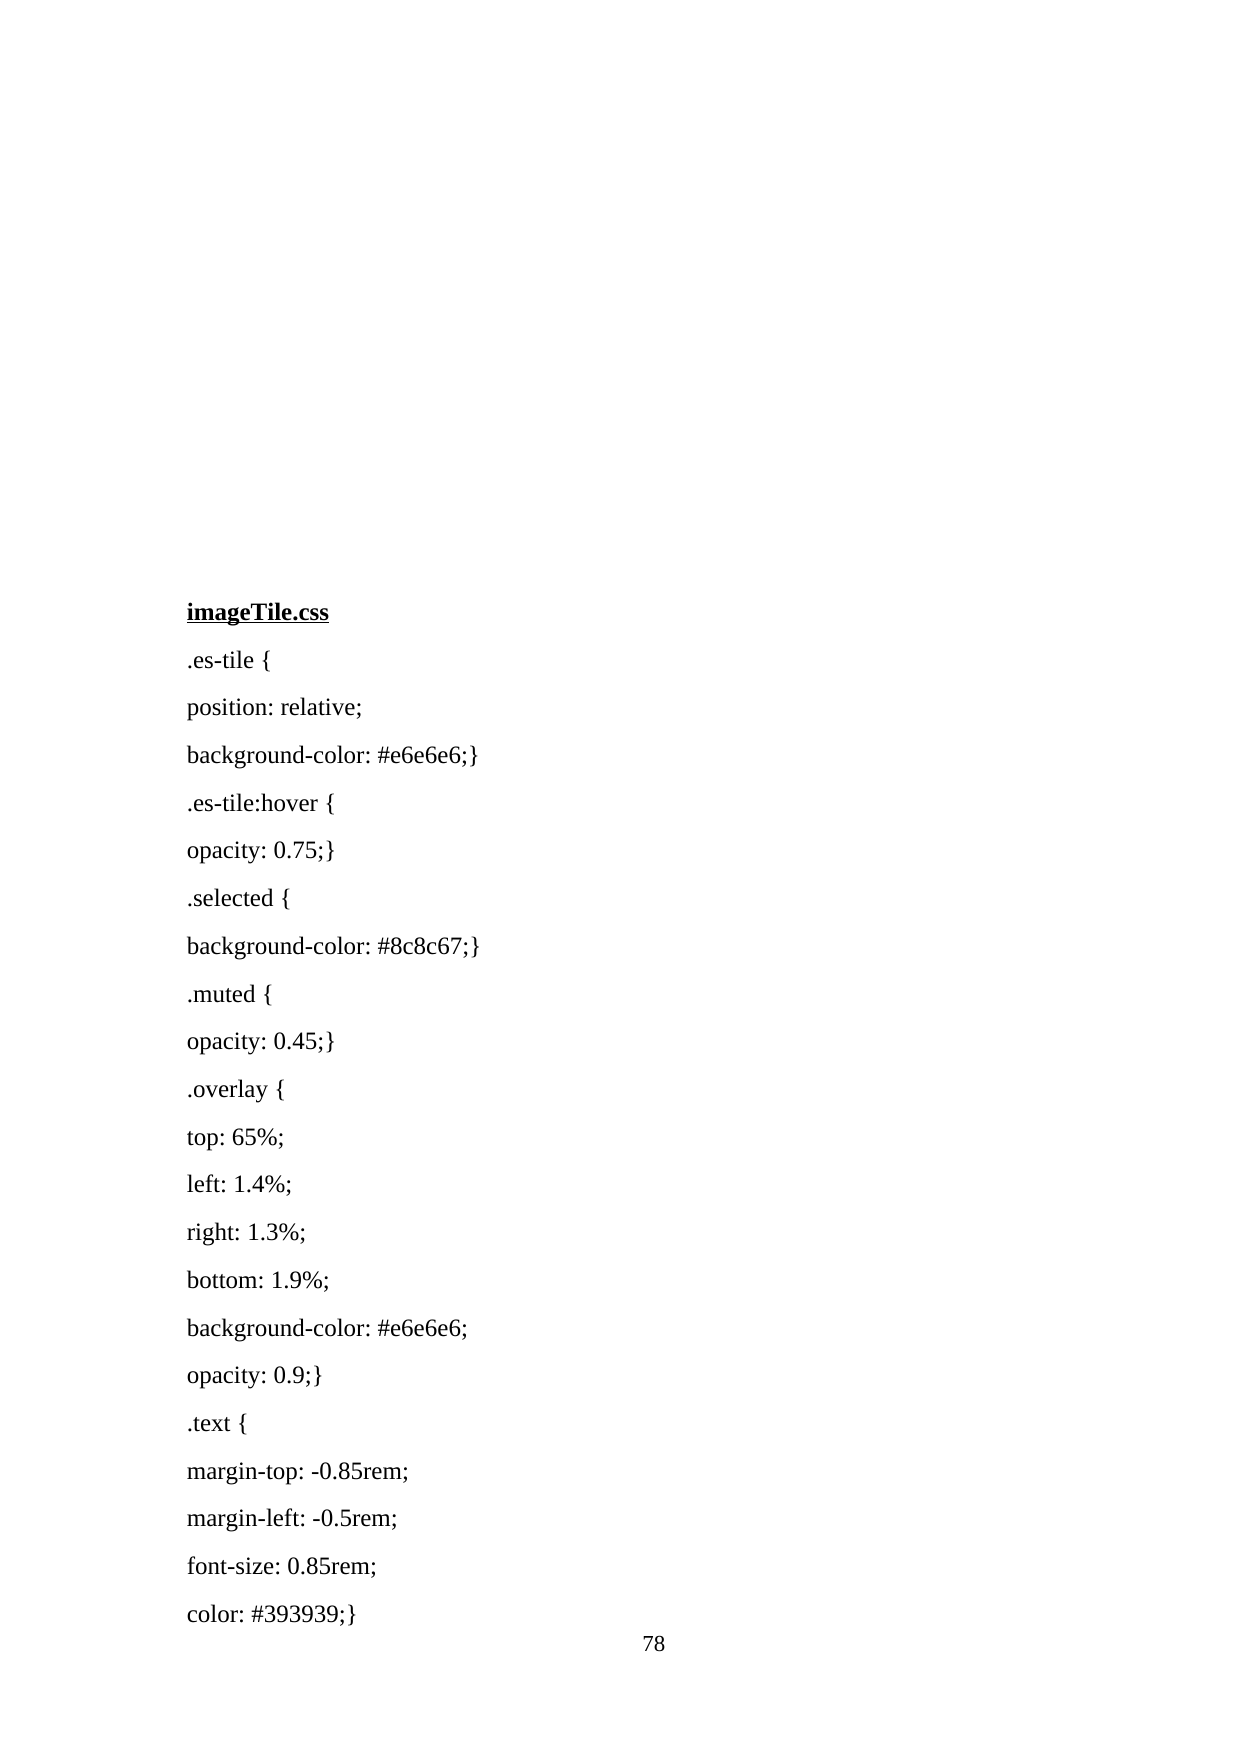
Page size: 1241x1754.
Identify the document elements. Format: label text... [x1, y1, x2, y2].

text .selected { [187, 883, 1120, 912]
text .text { [187, 1408, 1120, 1437]
text margin-left: -0.5rem; [187, 1503, 1120, 1532]
text .es-tile { [187, 645, 1120, 673]
text background-color: #e6e6e6;} [187, 740, 1120, 769]
text color: #393939;} [187, 1599, 1120, 1628]
text background-color: #8c8c67;} [187, 931, 1120, 960]
text background-color: #e6e6e6; [187, 1313, 1120, 1341]
text .es-tile:hover { [187, 788, 1120, 817]
text opacity: 0.9;} [187, 1360, 1120, 1389]
text imageTile.css [187, 597, 1120, 626]
text .muted { [187, 979, 1120, 1007]
text left: 1.4%; [187, 1169, 1120, 1198]
text .overlay { [187, 1074, 1120, 1103]
text bottom: 1.9%; [187, 1265, 1120, 1294]
text opacity: 0.75;} [187, 836, 1120, 864]
text top: 65%; [187, 1122, 1120, 1151]
text margin-top: -0.85rem; [187, 1456, 1120, 1484]
text right: 1.3%; [187, 1217, 1120, 1246]
text position: relative; [187, 692, 1120, 721]
text opacity: 0.45;} [187, 1026, 1120, 1055]
text font-size: 0.85rem; [187, 1551, 1120, 1580]
